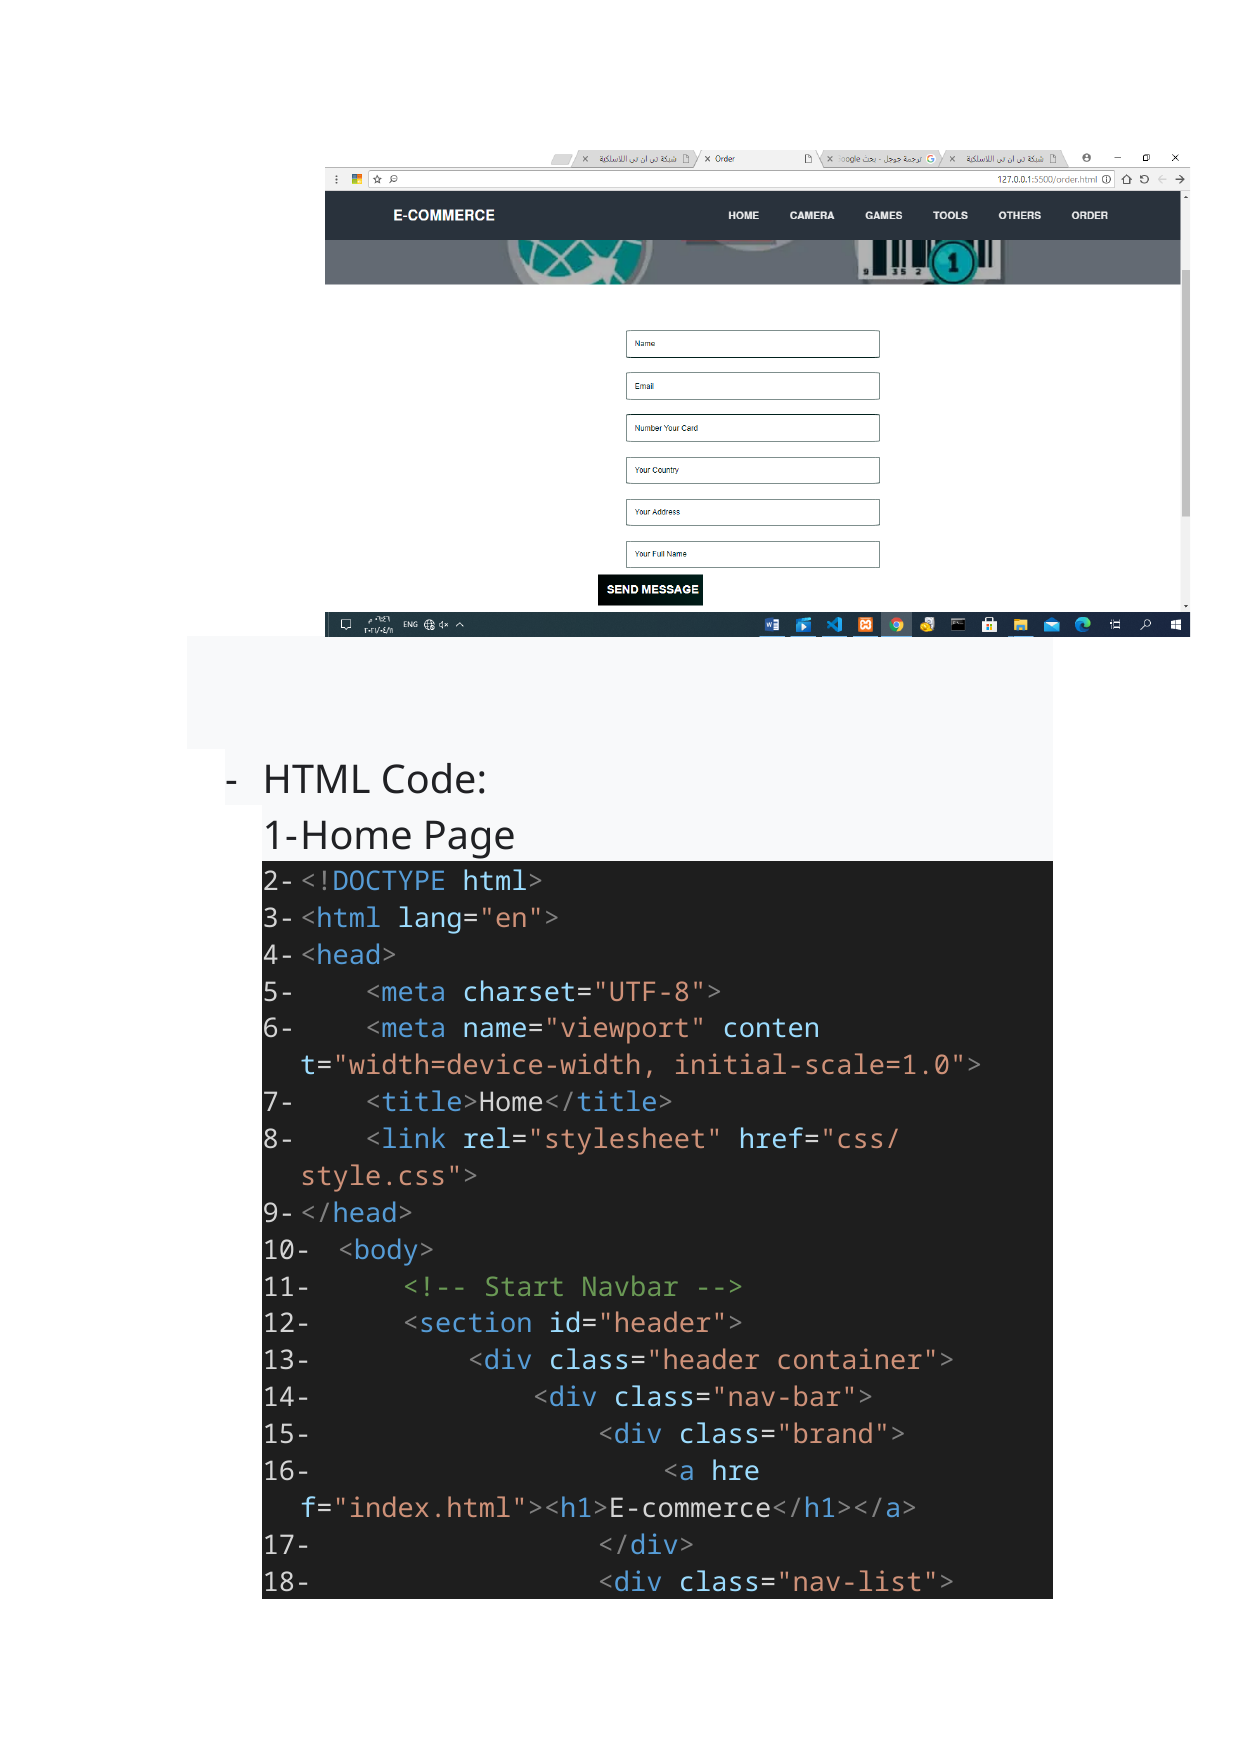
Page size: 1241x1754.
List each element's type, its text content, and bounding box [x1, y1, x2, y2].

list <meta name="viewport" content="width=device-width, initial-scale=1.0"> [262, 1009, 1053, 1083]
list <div class="brand"> [262, 1414, 1053, 1451]
list Home Page [262, 805, 1053, 861]
list <section id="header"> [262, 1304, 1053, 1341]
picture [325, 150, 1191, 637]
list <div class="nav-list"> [262, 1562, 1053, 1599]
list </div> [262, 1525, 1053, 1562]
list <head> [262, 935, 1053, 972]
list HTML Code: [225, 749, 1053, 805]
list </head> [262, 1193, 1053, 1230]
list <body> [262, 1230, 1053, 1267]
list <link rel="stylesheet" href="css/style.css"> [262, 1119, 1053, 1193]
list <div class="header container"> [262, 1341, 1053, 1378]
list <a href="index.html"><h1>E-commerce</h1></a> [262, 1451, 1053, 1525]
list <div class="nav-bar"> [262, 1378, 1053, 1414]
list <meta charset="UTF-8"> [262, 972, 1053, 1009]
list <!-- Start Navbar --> [262, 1267, 1053, 1304]
list <!DOCTYPE html> [262, 861, 1053, 898]
list <title>Home</title> [262, 1083, 1053, 1119]
list <html lang="en"> [262, 898, 1053, 935]
